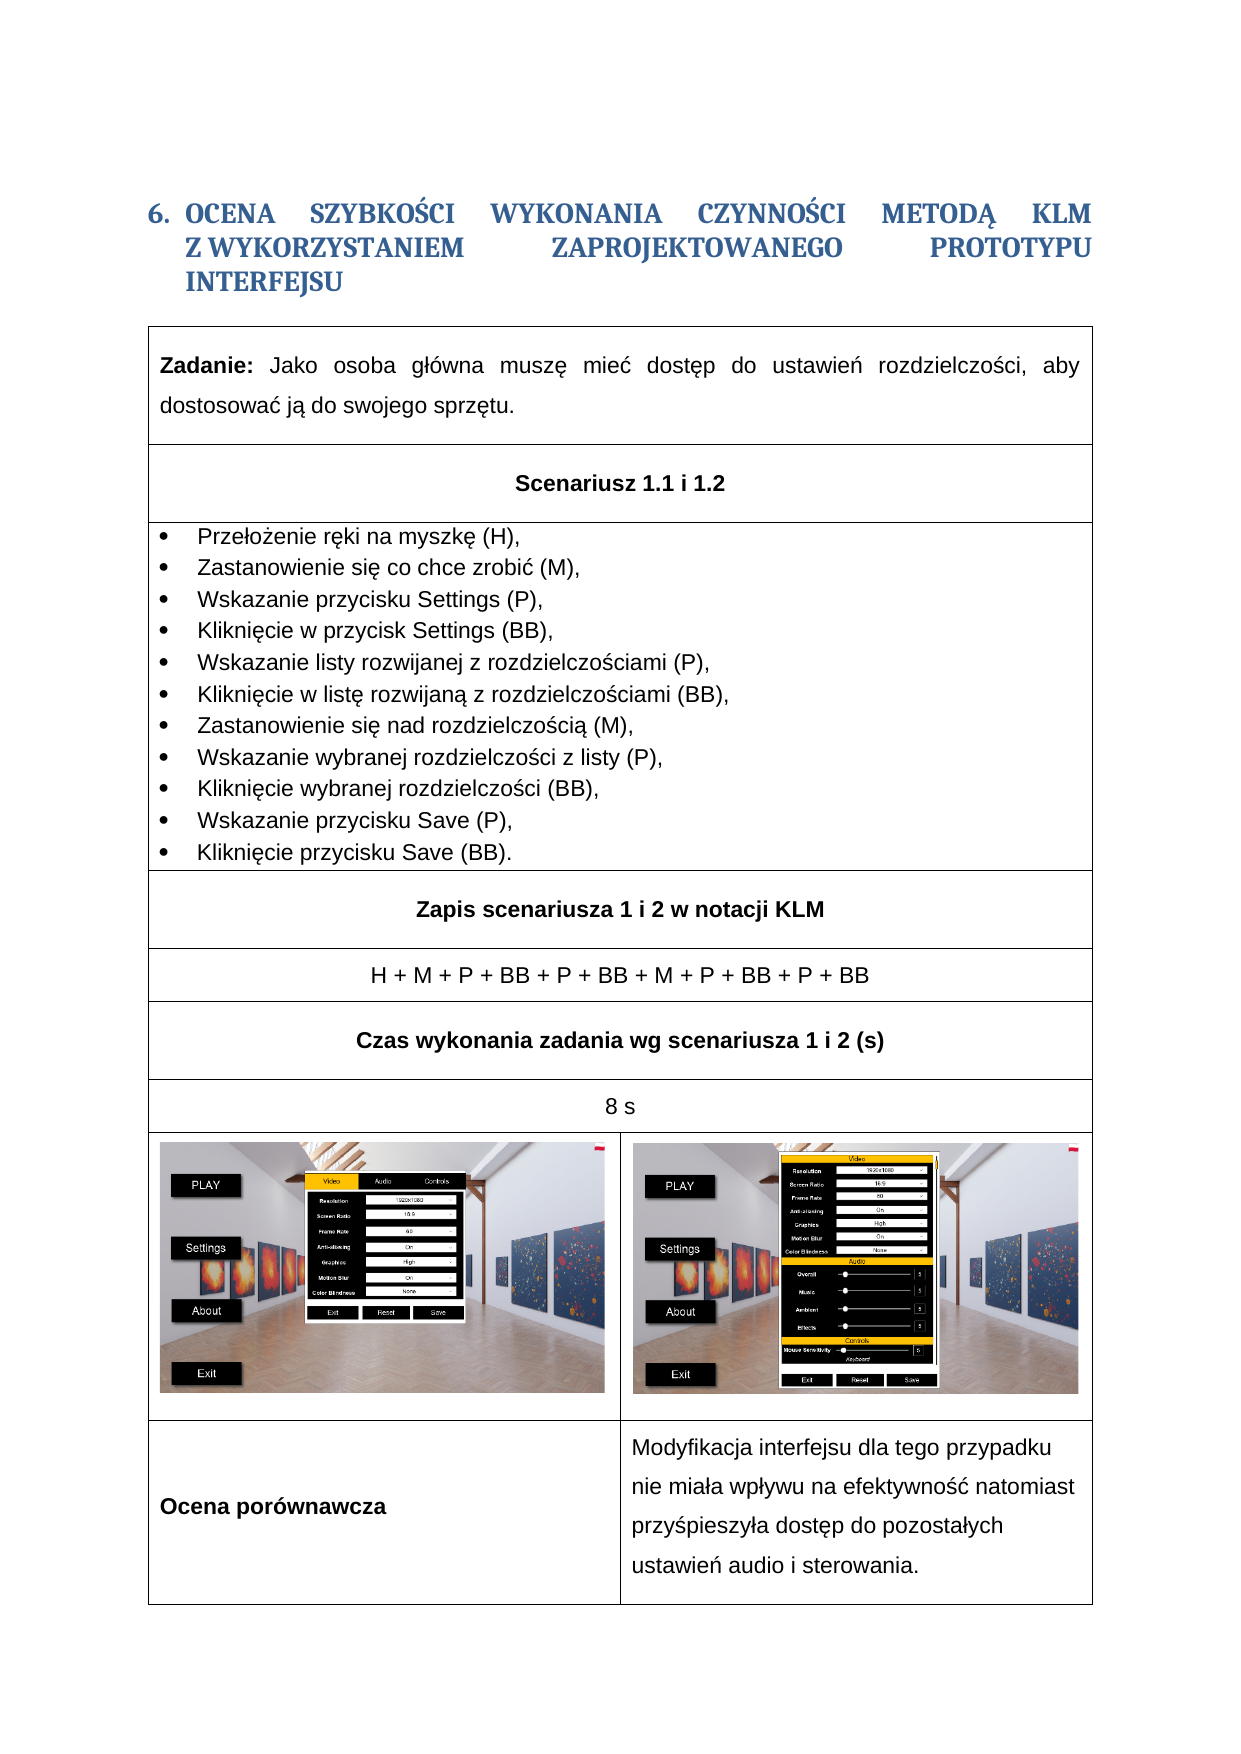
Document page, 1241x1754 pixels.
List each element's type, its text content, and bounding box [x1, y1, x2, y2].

subtitle OCENA SZYBKOŚCI WYKONANIA CZYNNOŚCI METODĄ KLM Z WYKORZYSTANIEM ZAPROJEKTOWANEGO PROTOTYPU INTERFEJSU [148, 198, 1093, 298]
table_header Zadanie: Jako osoba główna muszę mieć dostęp do ustawień rozdzielczości, aby dostosować ją do swojego sprzętu. [149, 327, 1092, 444]
picture [633, 1143, 1079, 1394]
table_cell Ocena porównawcza [149, 1421, 620, 1604]
table_cell Przełożenie ręki na myszkę (H), Zastanowienie się co chce zrobić (M), Wskazanie przycisku Settings (P), Kliknięcie w przycisk Settings (BB), Wskazanie listy rozwijanej z rozdzielczościami (P), Kliknięcie w listę rozwijaną z rozdzielczościami (BB), Zastanowienie się nad rozdzielczością (M), Wskazanie wybranej rozdzielczości z listy (P), Kliknięcie wybranej rozdzielczości (BB), Wskazanie przycisku Save (P), Kliknięcie przycisku Save (BB). [149, 523, 1092, 870]
table_cell H + M + P + BB + P + BB + M + P + BB + P + BB [149, 949, 1092, 1001]
picture [159, 1142, 605, 1393]
table_cell [621, 1133, 1092, 1420]
table_cell [149, 1133, 620, 1420]
table_cell Modyfikacja interfejsu dla tego przypadku nie miała wpływu na efektywność natomiast przyśpieszyła dostęp do pozostałych ustawień audio i sterowania. [621, 1421, 1092, 1604]
table_cell Scenariusz 1.1 i 1.2 [149, 445, 1092, 522]
table_cell Zapis scenariusza 1 i 2 w notacji KLM [149, 871, 1092, 948]
table_cell 8 s [149, 1080, 1092, 1132]
table_cell Czas wykonania zadania wg scenariusza 1 i 2 (s) [149, 1002, 1092, 1079]
